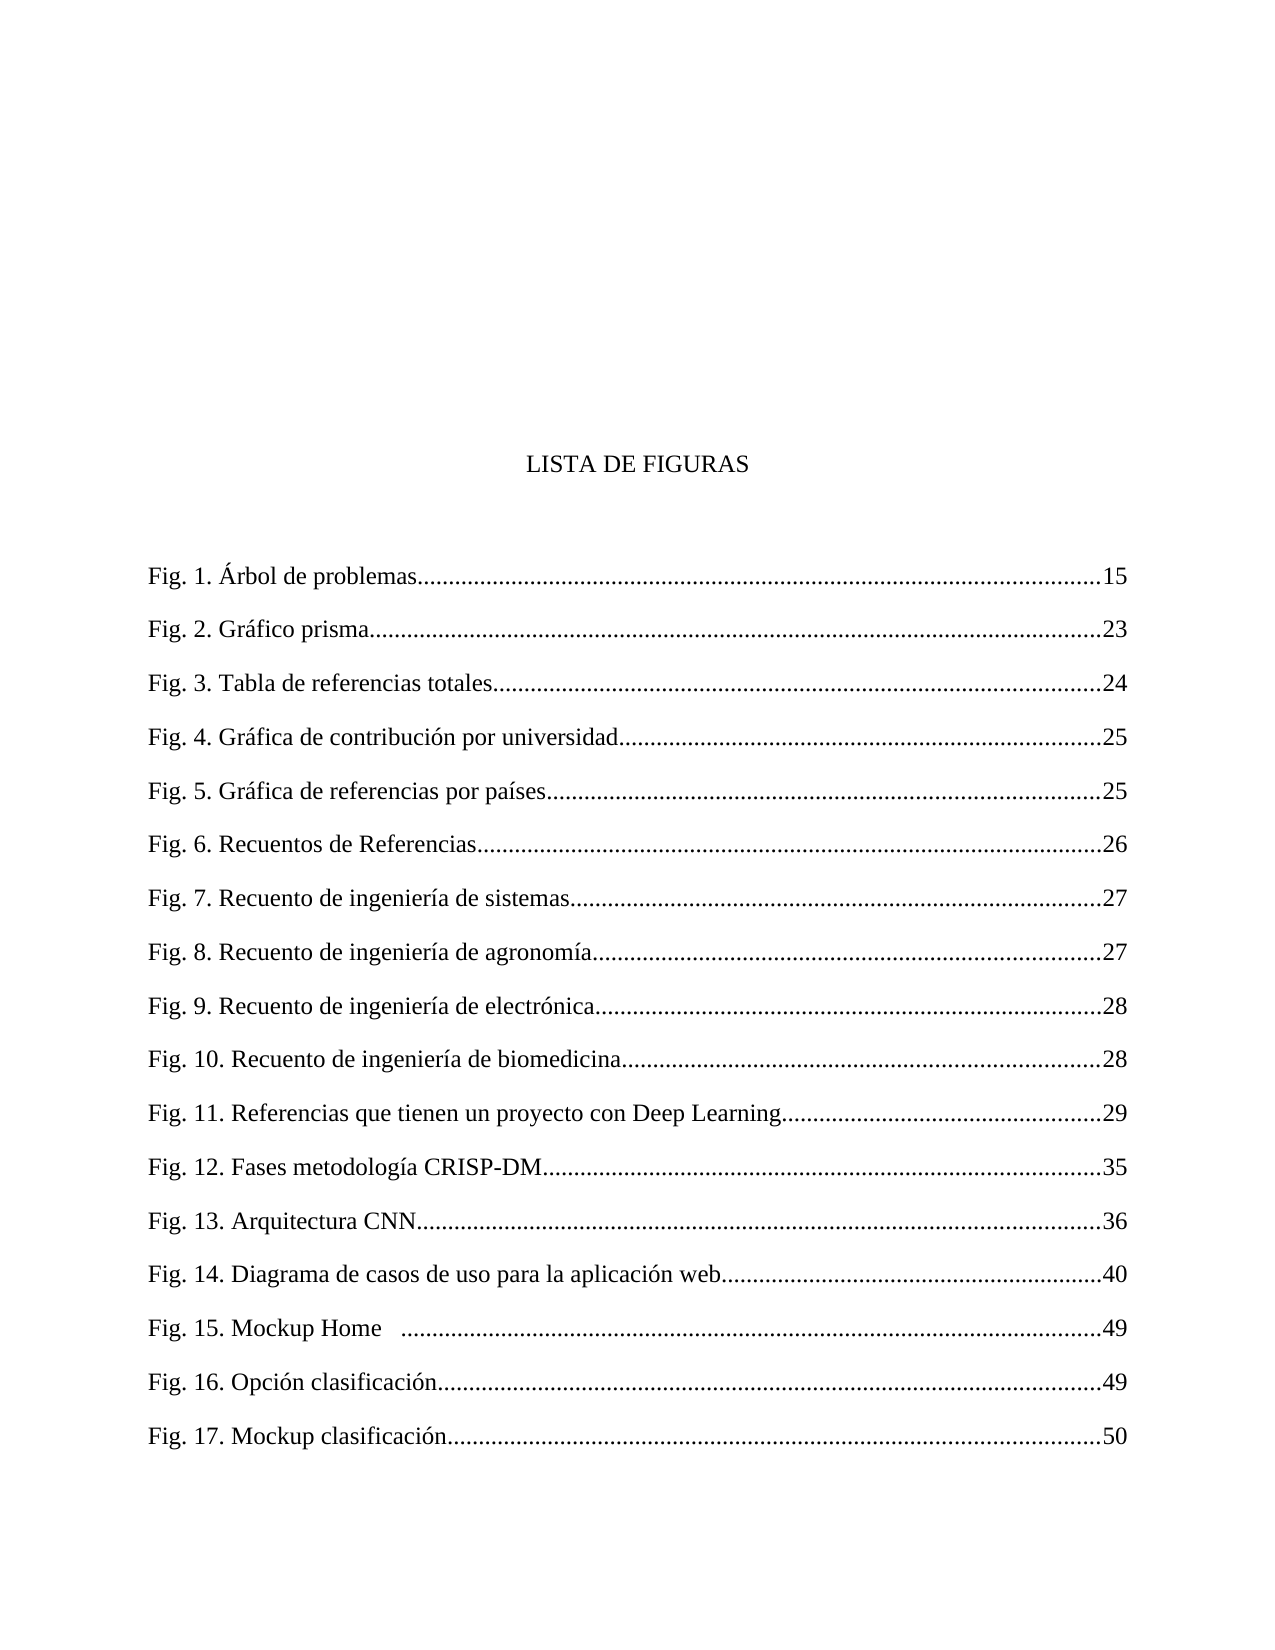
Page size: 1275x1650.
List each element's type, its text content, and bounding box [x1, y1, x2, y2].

text Fig. 16. Opción clasificación 49 [148, 1367, 1127, 1396]
text Fig. 11. Referencias que tienen un proyecto con Deep Learning 29 [148, 1098, 1127, 1127]
text Fig. 3. Tabla de referencias totales 24 [148, 668, 1127, 697]
text Fig. 10. Recuento de ingeniería de biomedicina 28 [148, 1044, 1127, 1073]
text Fig. 15. Mockup Home 49 [148, 1313, 1127, 1342]
text Fig. 5. Gráfica de referencias por países 25 [148, 776, 1127, 804]
text Fig. 6. Recuentos de Referencias 26 [148, 829, 1127, 858]
text Fig. 14. Diagrama de casos de uso para la aplicación web 40 [148, 1259, 1127, 1288]
text Fig. 8. Recuento de ingeniería de agronomía 27 [148, 937, 1127, 966]
text LISTA DE FIGURAS [148, 449, 1127, 478]
text Fig. 9. Recuento de ingeniería de electrónica 28 [148, 991, 1127, 1019]
text Fig. 2. Gráfico prisma 23 [148, 614, 1127, 643]
text Fig. 12. Fases metodología CRISP-DM 35 [148, 1152, 1127, 1181]
text Fig. 13. Arquitectura CNN 36 [148, 1206, 1127, 1234]
text Fig. 1. Árbol de problemas 15 [148, 561, 1127, 589]
text Fig. 4. Gráfica de contribución por universidad 25 [148, 722, 1127, 751]
text Fig. 17. Mockup clasificación 50 [148, 1421, 1127, 1449]
text Fig. 7. Recuento de ingeniería de sistemas 27 [148, 883, 1127, 912]
